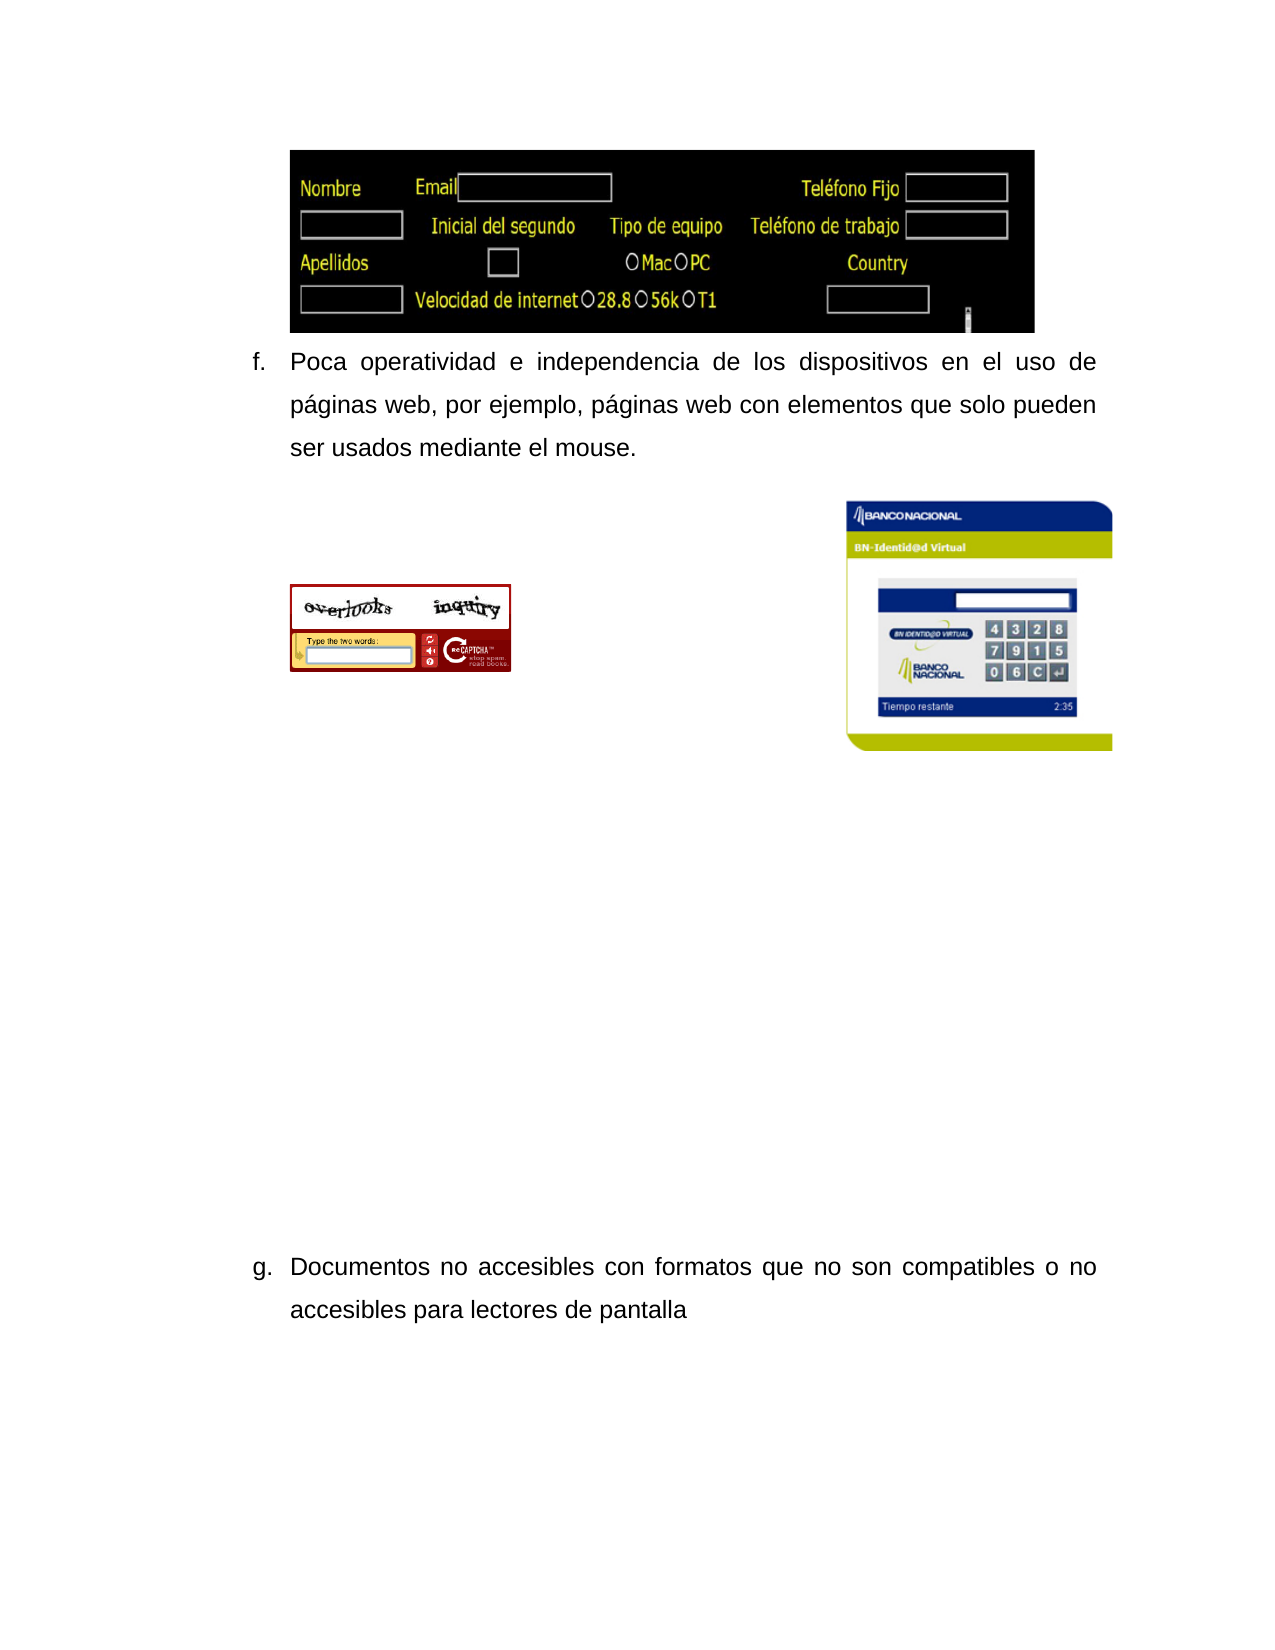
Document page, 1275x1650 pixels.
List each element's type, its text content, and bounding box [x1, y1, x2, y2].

picture [289, 580, 512, 672]
picture [289, 147, 1035, 333]
list Documentos no accesibles con formatos que no son compatibles o no accesibles para lectores de pantalla [252, 1252, 1098, 1324]
list Poca operatividad e independencia de los dispositivos en el uso de páginas web, por ejemplo, páginas web con elementos que solo pueden ser usados mediante el mouse. [252, 346, 1098, 461]
picture [843, 500, 1117, 753]
